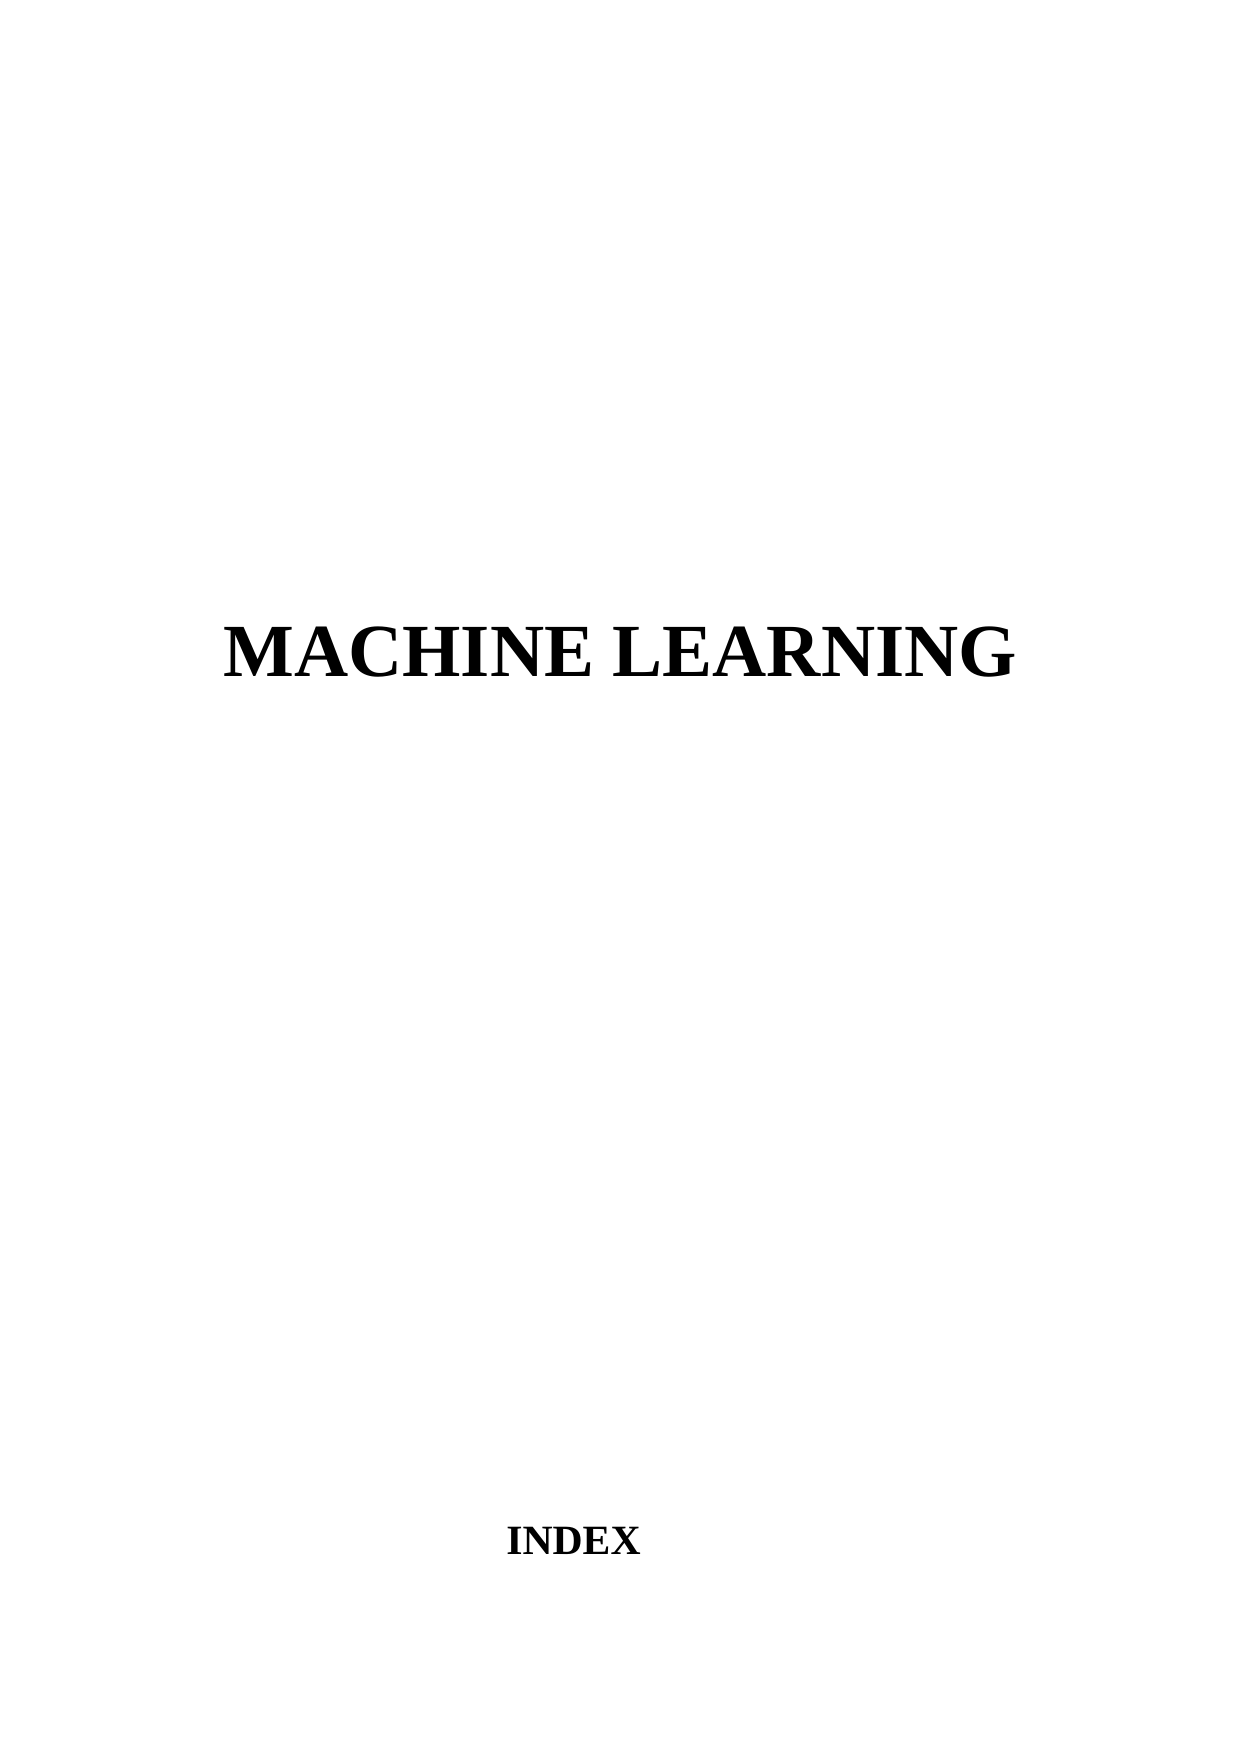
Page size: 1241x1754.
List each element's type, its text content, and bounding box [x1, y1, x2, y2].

text MACHINE LEARNING [150, 607, 1090, 693]
text INDEX [150, 1515, 1090, 1563]
